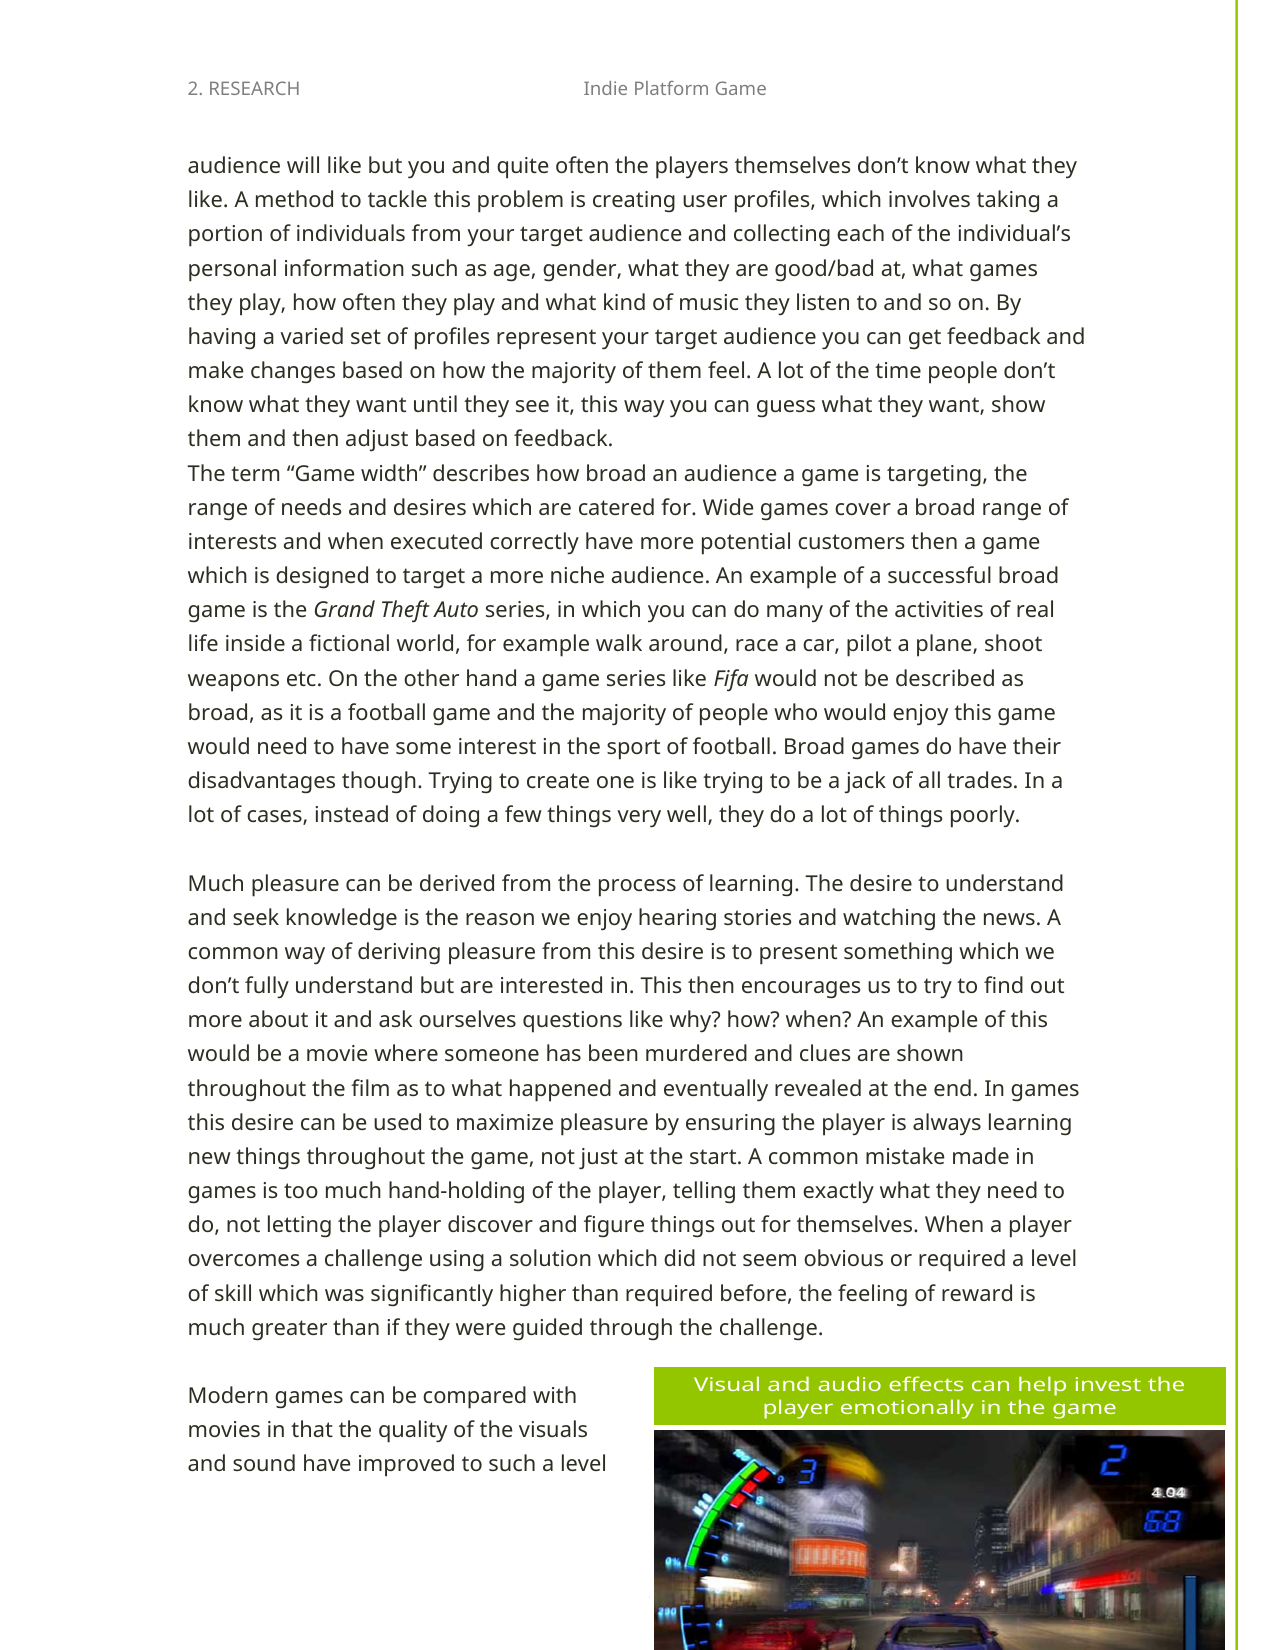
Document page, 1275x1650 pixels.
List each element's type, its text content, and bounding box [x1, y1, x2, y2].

picture [654, 1430, 1225, 1650]
text Much pleasure can be derived from the process of learning. The desire to understand and seek knowledge is the reason we enjoy hearing stories and watching the news. A common way of deriving pleasure from this desire is to present something which we don’t fully understand but are interested in. This then encourages us to try to find out more about it and ask ourselves questions like why? how? when? An example of this would be a movie where someone has been murdered and clues are shown throughout the film as to what happened and eventually revealed at the end. In games this desire can be used to maximize pleasure by ensuring the player is always learning new things throughout the game, not just at the start. A common mistake made in games is too much hand-holding of the player, telling them exactly what they need to do, not letting the player discover and figure things out for themselves. When a player overcomes a challenge using a solution which did not seem obvious or required a level of skill which was significantly higher than required before, the feeling of reward is much greater than if they were guided through the challenge. [187, 867, 1087, 1341]
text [187, 150, 1087, 453]
text The term “Game width” describes how broad an audience a game is targeting, the range of needs and desires which are catered for. Wide games cover a broad range of interests and when executed correctly have more potential customers then a game which is designed to target a more niche audience. An example of a successful broad game is the Grand Theft Auto series, in which you can do many of the activities of real life inside a fictional world, for example walk around, race a car, pilot a plane, shoot weapons etc. On the other hand a game series like Fifa would not be described as broad, as it is a football game and the majority of people who would enjoy this game would need to have some interest in the sport of football. Broad games do have their disadvantages though. Trying to create one is like trying to be a jack of all trades. In a lot of cases, instead of doing a few things very well, they do a lot of things poorly. [187, 457, 1087, 829]
